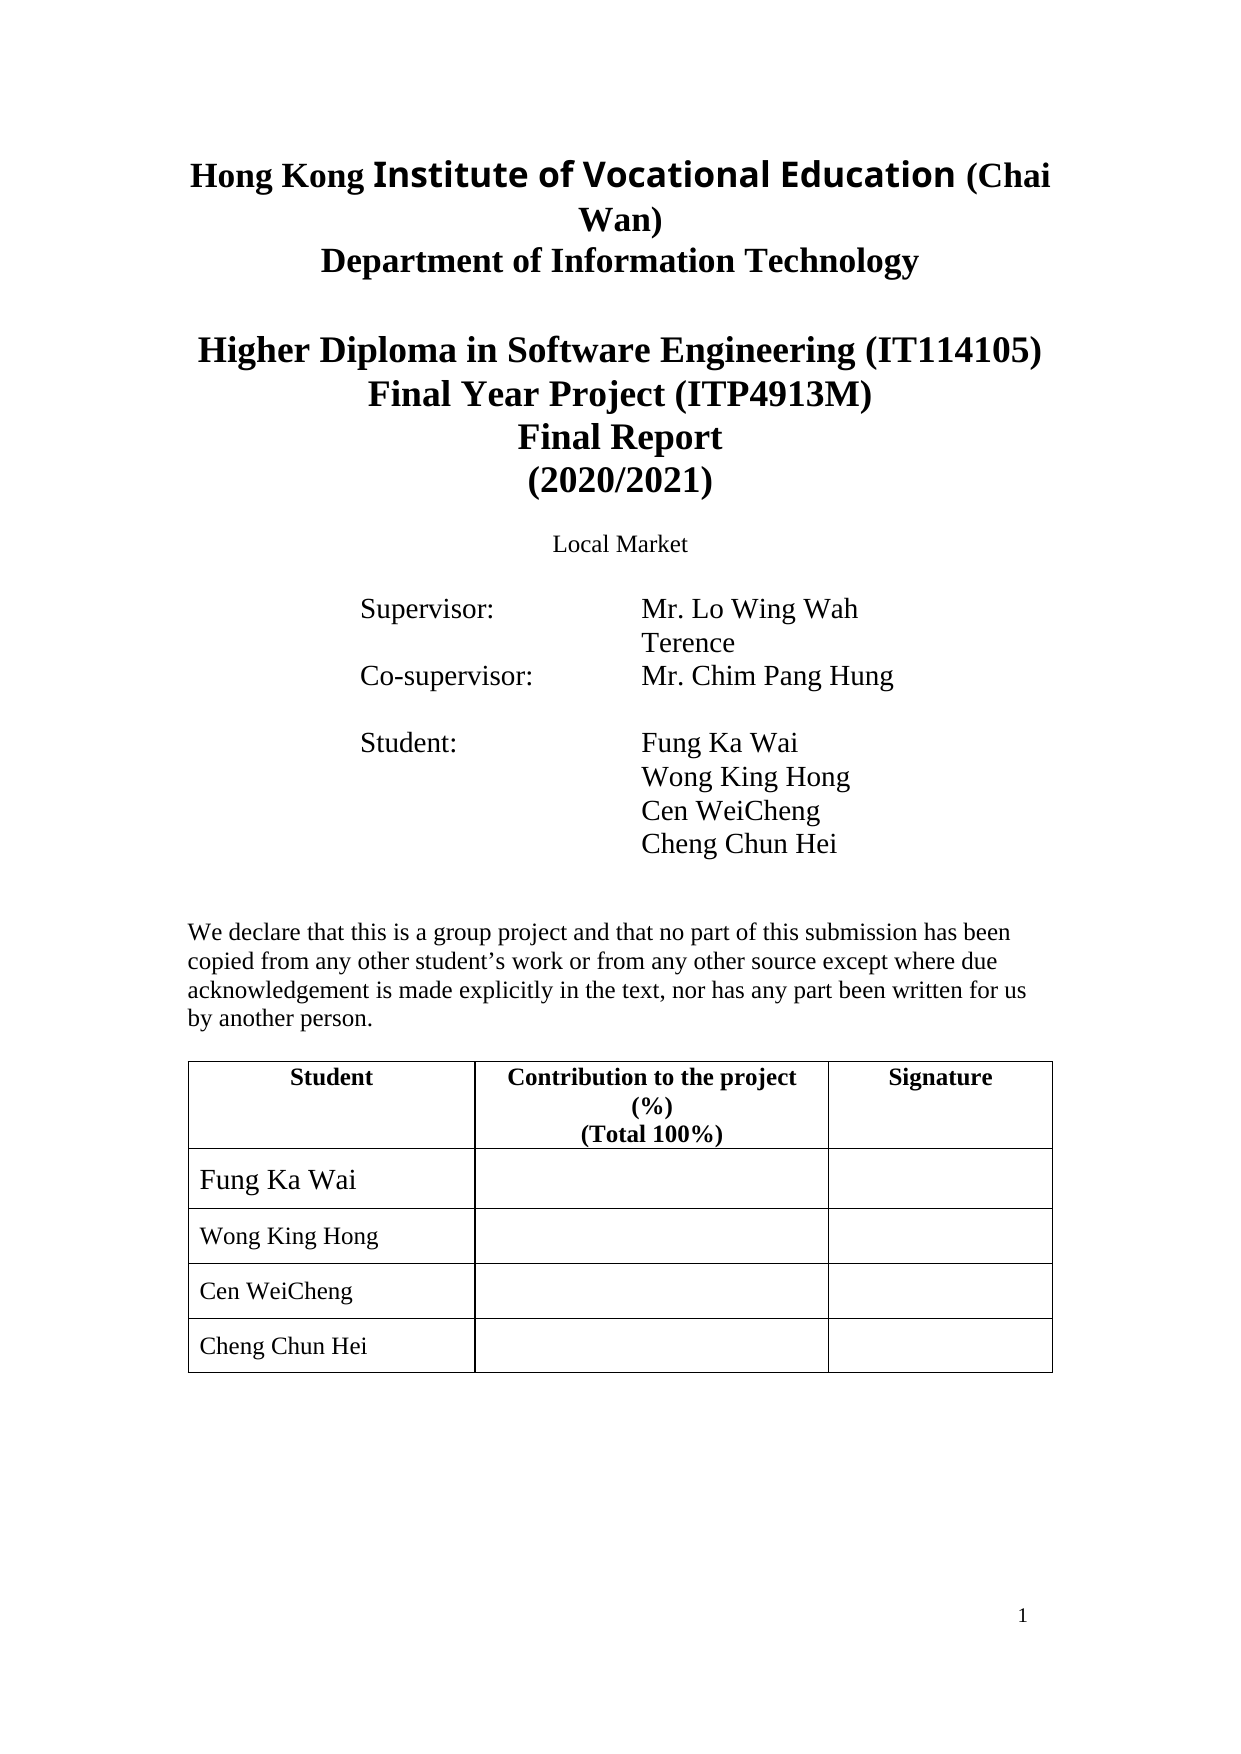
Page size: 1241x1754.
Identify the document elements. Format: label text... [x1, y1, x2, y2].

table_cell Cheng Chun Hei [189, 1319, 474, 1372]
table_cell [829, 1149, 1052, 1208]
table_cell Student: [349, 726, 630, 860]
table_cell Cen WeiCheng [189, 1264, 474, 1317]
table_header Student [189, 1062, 474, 1148]
table_header Contribution to the project (%) (Total 100%) [476, 1062, 828, 1148]
table_cell Fung Ka Wai Wong King Hong Cen WeiCheng Cheng Chun Hei [630, 726, 949, 860]
table_cell [829, 1209, 1052, 1263]
table_cell Wong King Hong [189, 1209, 474, 1263]
text We declare that this is a group project and that no part of this submission has been copied from any other student’s work or from any other source except where due acknowledgement is made explicitly in the text, nor has any part been written for us by another person. [187, 917, 1053, 1032]
table_cell Fung Ka Wai [189, 1149, 474, 1208]
table_cell [829, 1319, 1052, 1372]
table_header Supervisor: [349, 591, 630, 658]
table_cell Co-supervisor: [349, 659, 630, 726]
table_cell [476, 1149, 828, 1208]
text Hong Kong Institute of Vocational Education (Chai Wan) [187, 150, 1053, 239]
text Local Market [187, 529, 1053, 558]
table_cell [476, 1319, 828, 1372]
text Department of Information Technology [187, 239, 1053, 280]
table_cell [829, 1264, 1052, 1317]
text (2020/2021) [187, 457, 1053, 500]
text Higher Diploma in Software Engineering (IT114105) [187, 328, 1053, 371]
text Final Report [187, 414, 1053, 457]
table_cell [476, 1264, 828, 1317]
text Final Year Project (ITP4913M) [187, 371, 1053, 414]
table_header Mr. Lo Wing Wah Terence [630, 591, 949, 658]
table_cell Mr. Chim Pang Hung [630, 659, 949, 726]
table_cell [476, 1209, 828, 1263]
table_header Signature [829, 1062, 1052, 1148]
